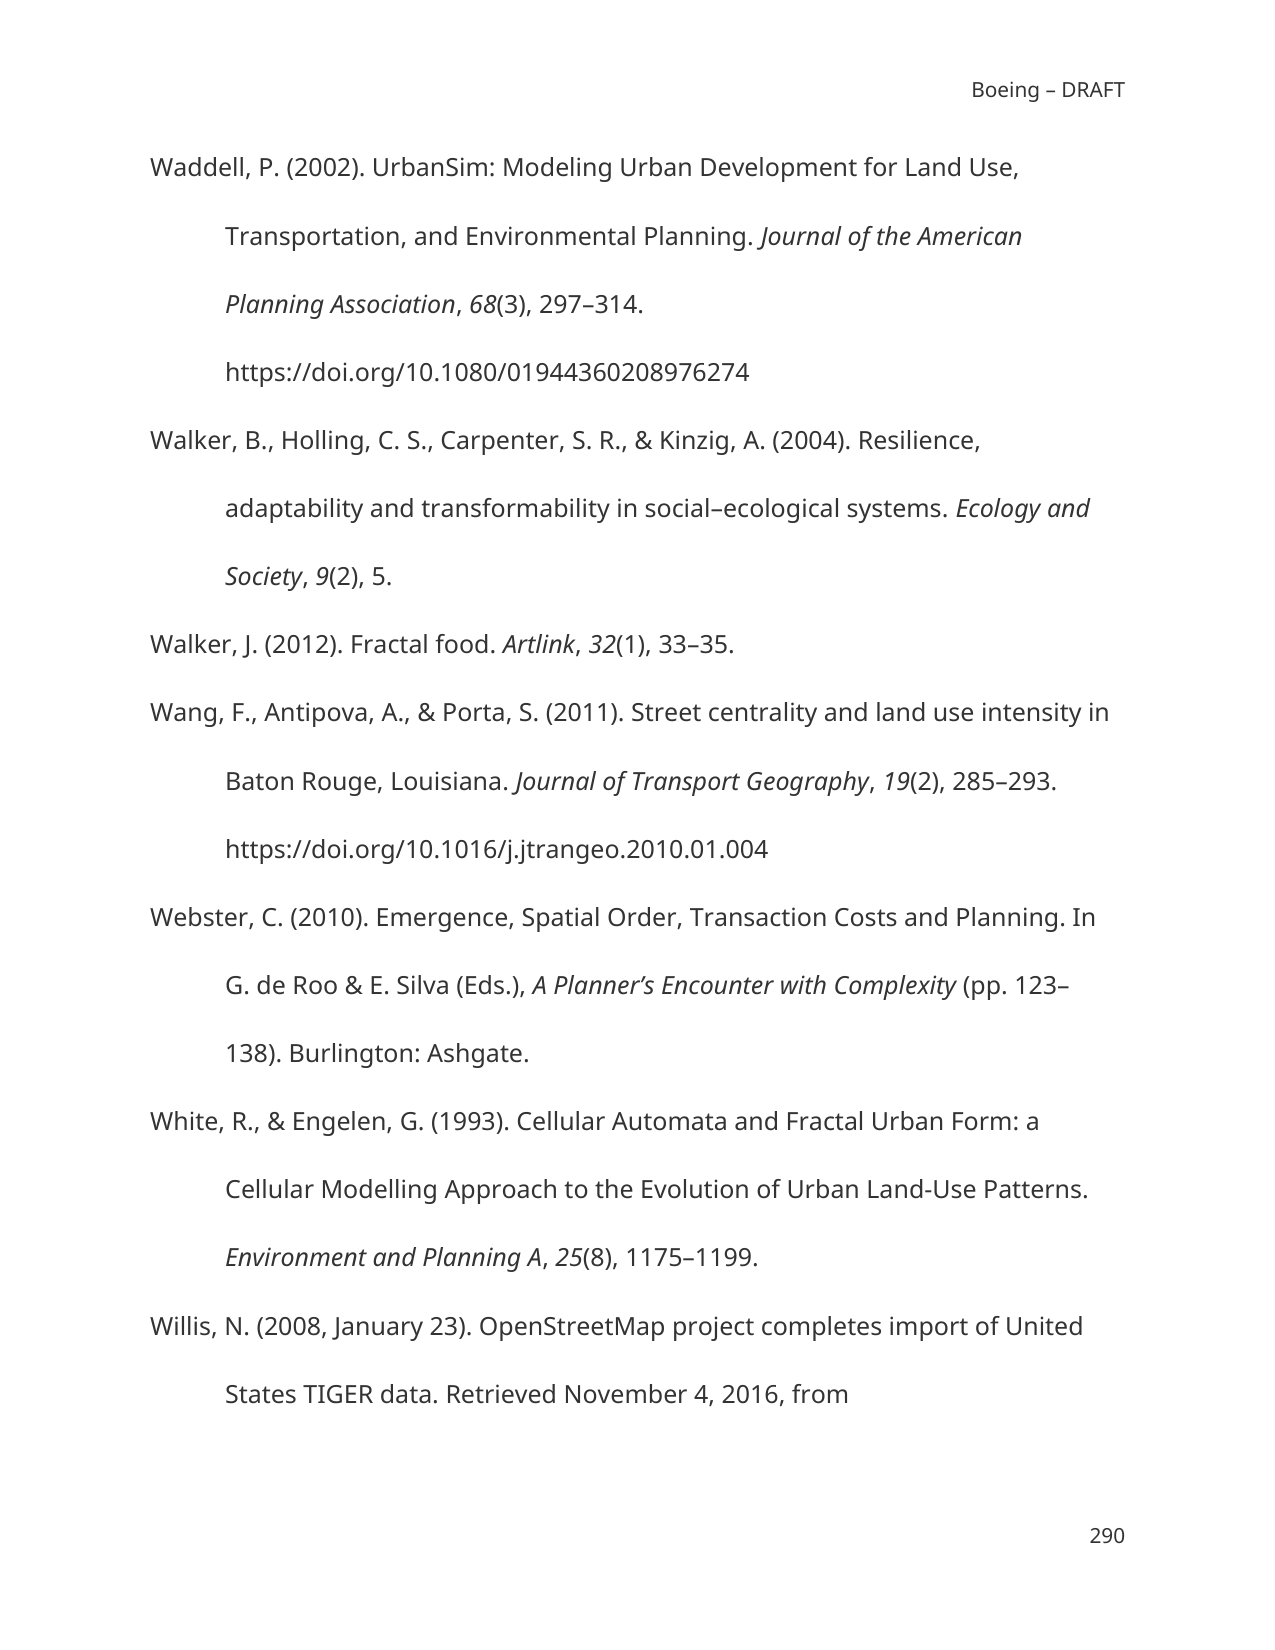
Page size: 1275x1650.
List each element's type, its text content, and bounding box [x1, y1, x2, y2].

text Walker, B., Holling, C. S., Carpenter, S. R., & Kinzig, A. (2004). Resilience, adaptability and transformability in social–ecological systems. Ecology and Society, 9(2), 5. [150, 422, 1125, 593]
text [150, 1308, 1125, 1410]
text Webster, C. (2010). Emergence, Spatial Order, Transaction Costs and Planning. In G. de Roo & E. Silva (Eds.), A Planner’s Encounter with Complexity (pp. 123–138). Burlington: Ashgate. [150, 899, 1125, 1070]
text White, R., & Engelen, G. (1993). Cellular Automata and Fractal Urban Form: a Cellular Modelling Approach to the Evolution of Urban Land-Use Patterns. Environment and Planning A, 25(8), 1175–1199. [150, 1104, 1125, 1274]
text Waddell, P. (2002). UrbanSim: Modeling Urban Development for Land Use, Transportation, and Environmental Planning. Journal of the American Planning Association, 68(3), 297–314. https://doi.org/10.1080/01944360208976274 [150, 150, 1125, 388]
text Walker, J. (2012). Fractal food. Artlink, 32(1), 33–35. [150, 627, 1125, 661]
text Wang, F., Antipova, A., & Porta, S. (2011). Street centrality and land use intensity in Baton Rouge, Louisiana. Journal of Transport Geography, 19(2), 285–293. https://doi.org/10.1016/j.jtrangeo.2010.01.004 [150, 695, 1125, 865]
